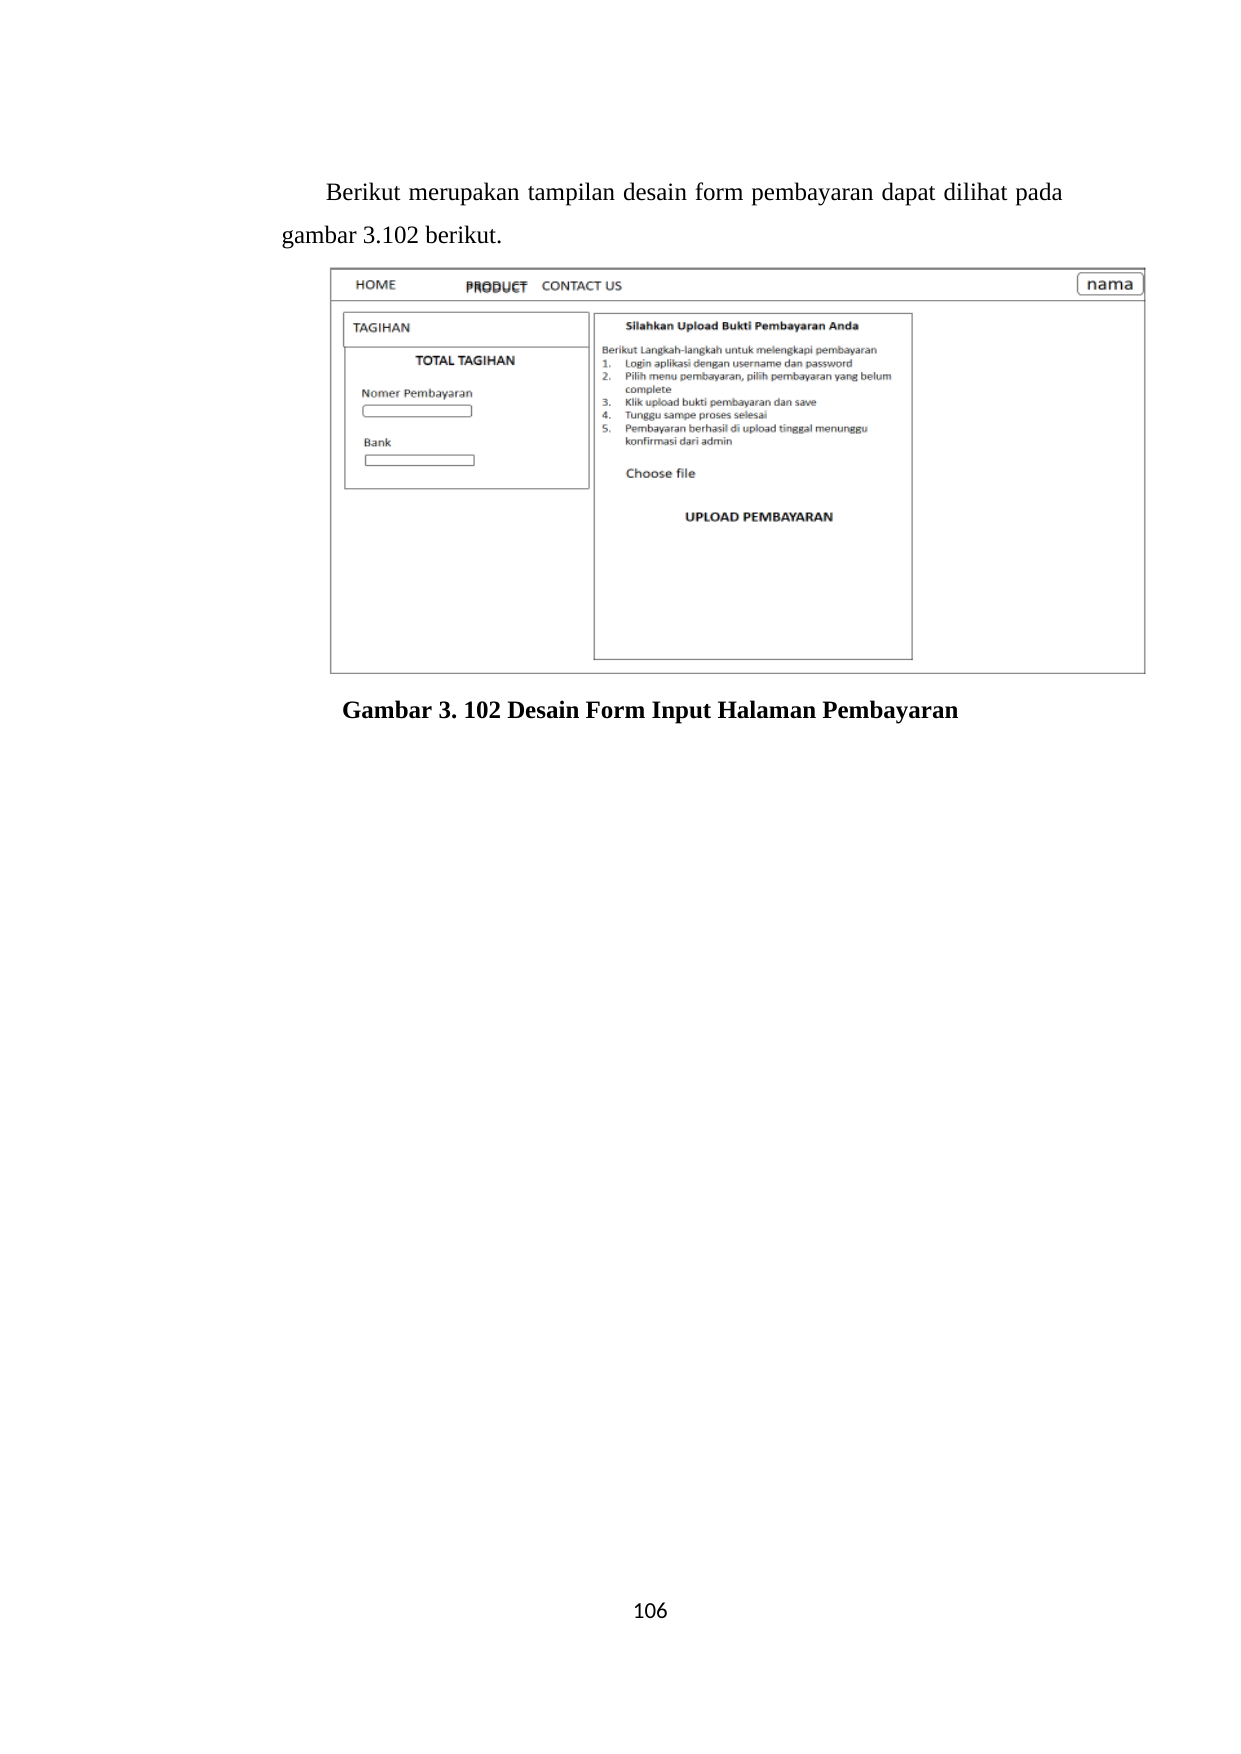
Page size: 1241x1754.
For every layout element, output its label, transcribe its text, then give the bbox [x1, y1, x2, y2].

list Berikut merupakan tampilan desain form pembayaran dapat dilihat pada gambar 3.102 berikut. [281, 177, 1063, 249]
text Gambar 3. 102 Desain Form Input Halaman Pembayaran [237, 695, 1063, 723]
picture [325, 263, 1152, 681]
